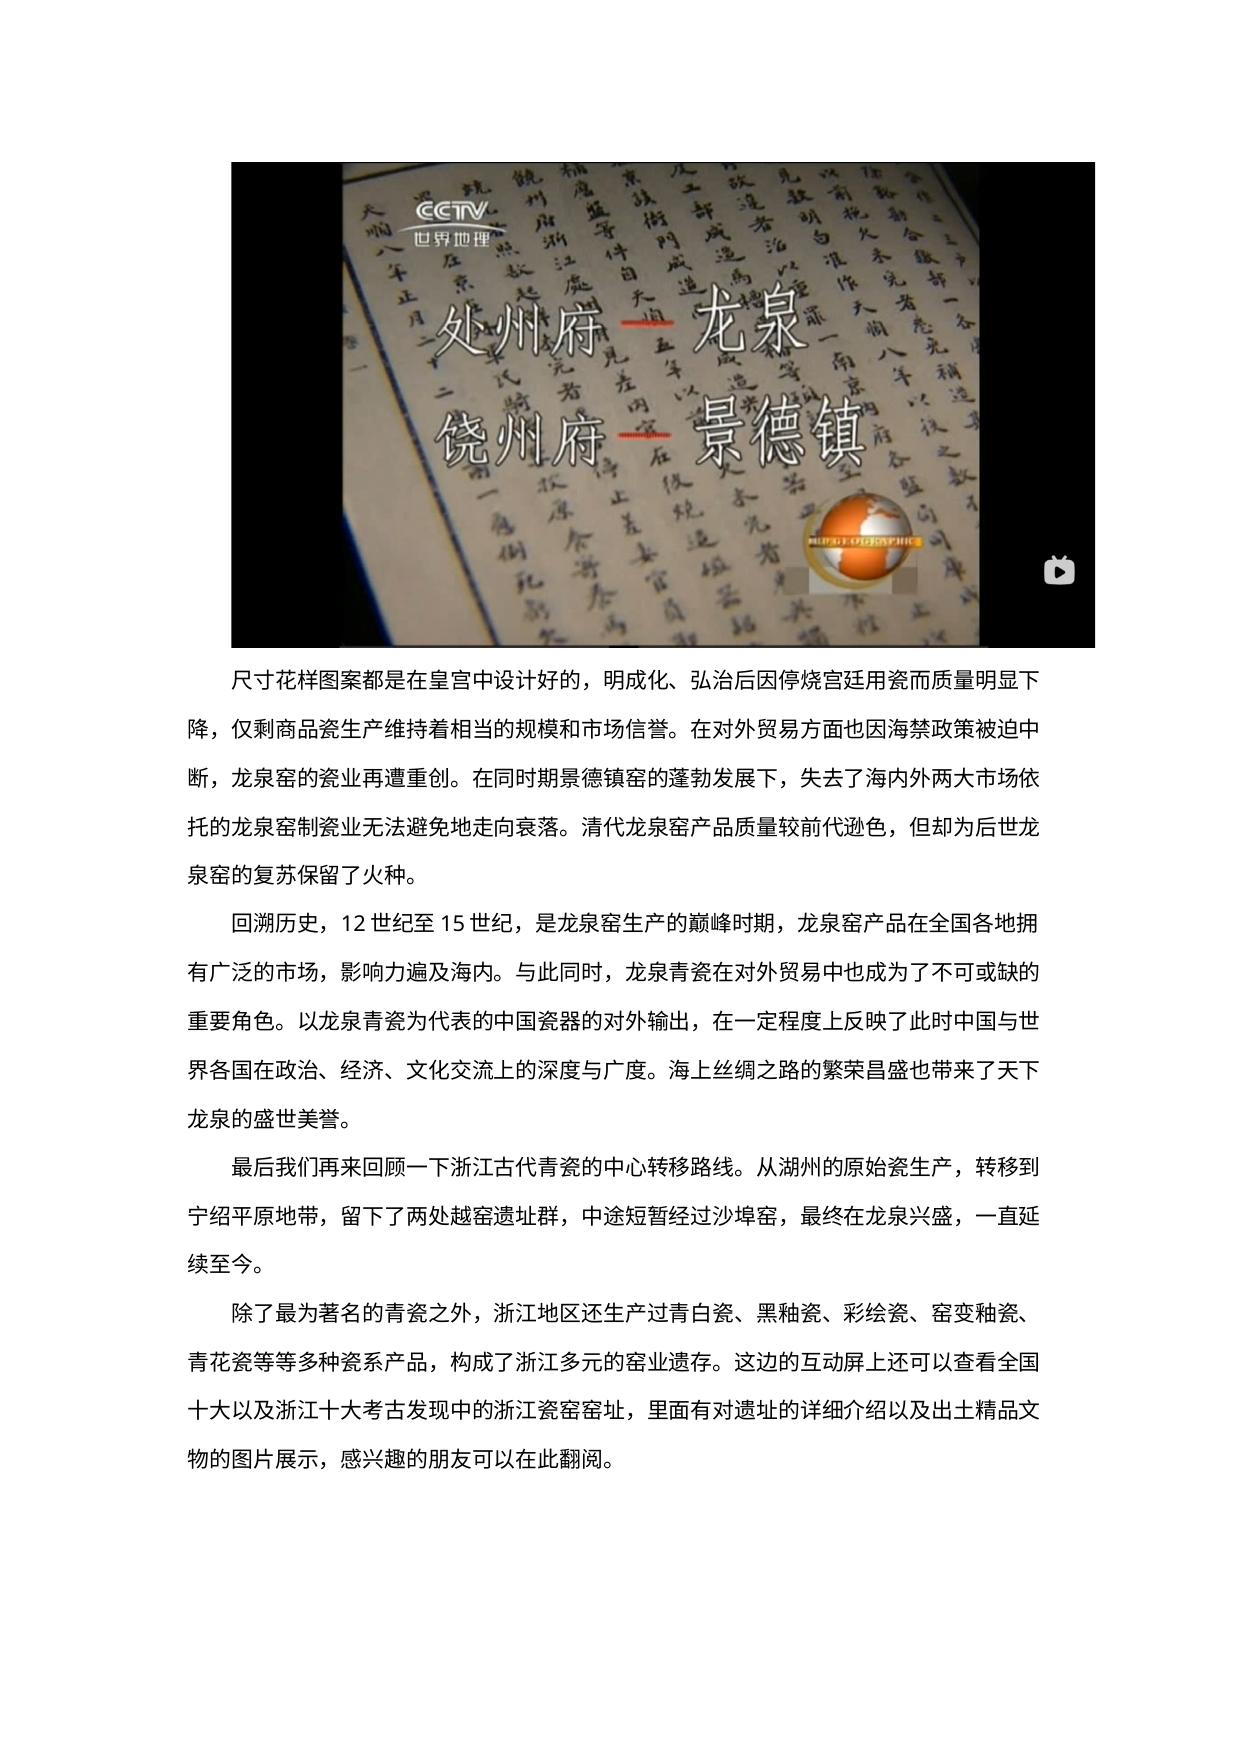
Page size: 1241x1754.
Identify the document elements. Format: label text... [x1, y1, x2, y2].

text 除了最为著名的青瓷之外，浙江地区还生产过青白瓷、黑釉瓷、彩绘瓷、窑变釉瓷、青花瓷等等多种瓷系产品，构成了浙江多元的窑业遗存。这边的互动屏上还可以查看全国十大以及浙江十大考古发现中的浙江瓷窑窑址，里面有对遗址的详细介绍以及出土精品文物的图片展示，感兴趣的朋友可以在此翻阅。 [187, 1295, 1053, 1474]
text 尺寸花样图案都是在皇宫中设计好的，明成化、弘治后因停烧宫廷用瓷而质量明显下降，仅剩商品瓷生产维持着相当的规模和市场信誉。在对外贸易方面也因海禁政策被迫中断，龙泉窑的瓷业再遭重创。在同时期景德镇窑的蓬勃发展下，失去了海内外两大市场依托的龙泉窑制瓷业无法避免地走向衰落。清代龙泉窑产品质量较前代逊色，但却为后世龙泉窑的复苏保留了火种。 [187, 663, 1053, 890]
text 最后我们再来回顾一下浙江古代青瓷的中心转移路线。从湖州的原始瓷生产，转移到宁绍平原地带，留下了两处越窑遗址群，中途短暂经过沙埠窑，最终在龙泉兴盛，一直延续至今。 [187, 1149, 1053, 1279]
text 回溯历史，12世纪至15世纪，是龙泉窑生产的巅峰时期，龙泉窑产品在全国各地拥有广泛的市场，影响力遍及海内。与此同时，龙泉青瓷在对外贸易中也成为了不可或缺的重要角色。以龙泉青瓷为代表的中国瓷器的对外输出，在一定程度上反映了此时中国与世界各国在政治、经济、文化交流上的深度与广度。海上丝绸之路的繁荣昌盛也带来了天下龙泉的盛世美誉。 [187, 906, 1053, 1134]
picture [231, 162, 1096, 648]
